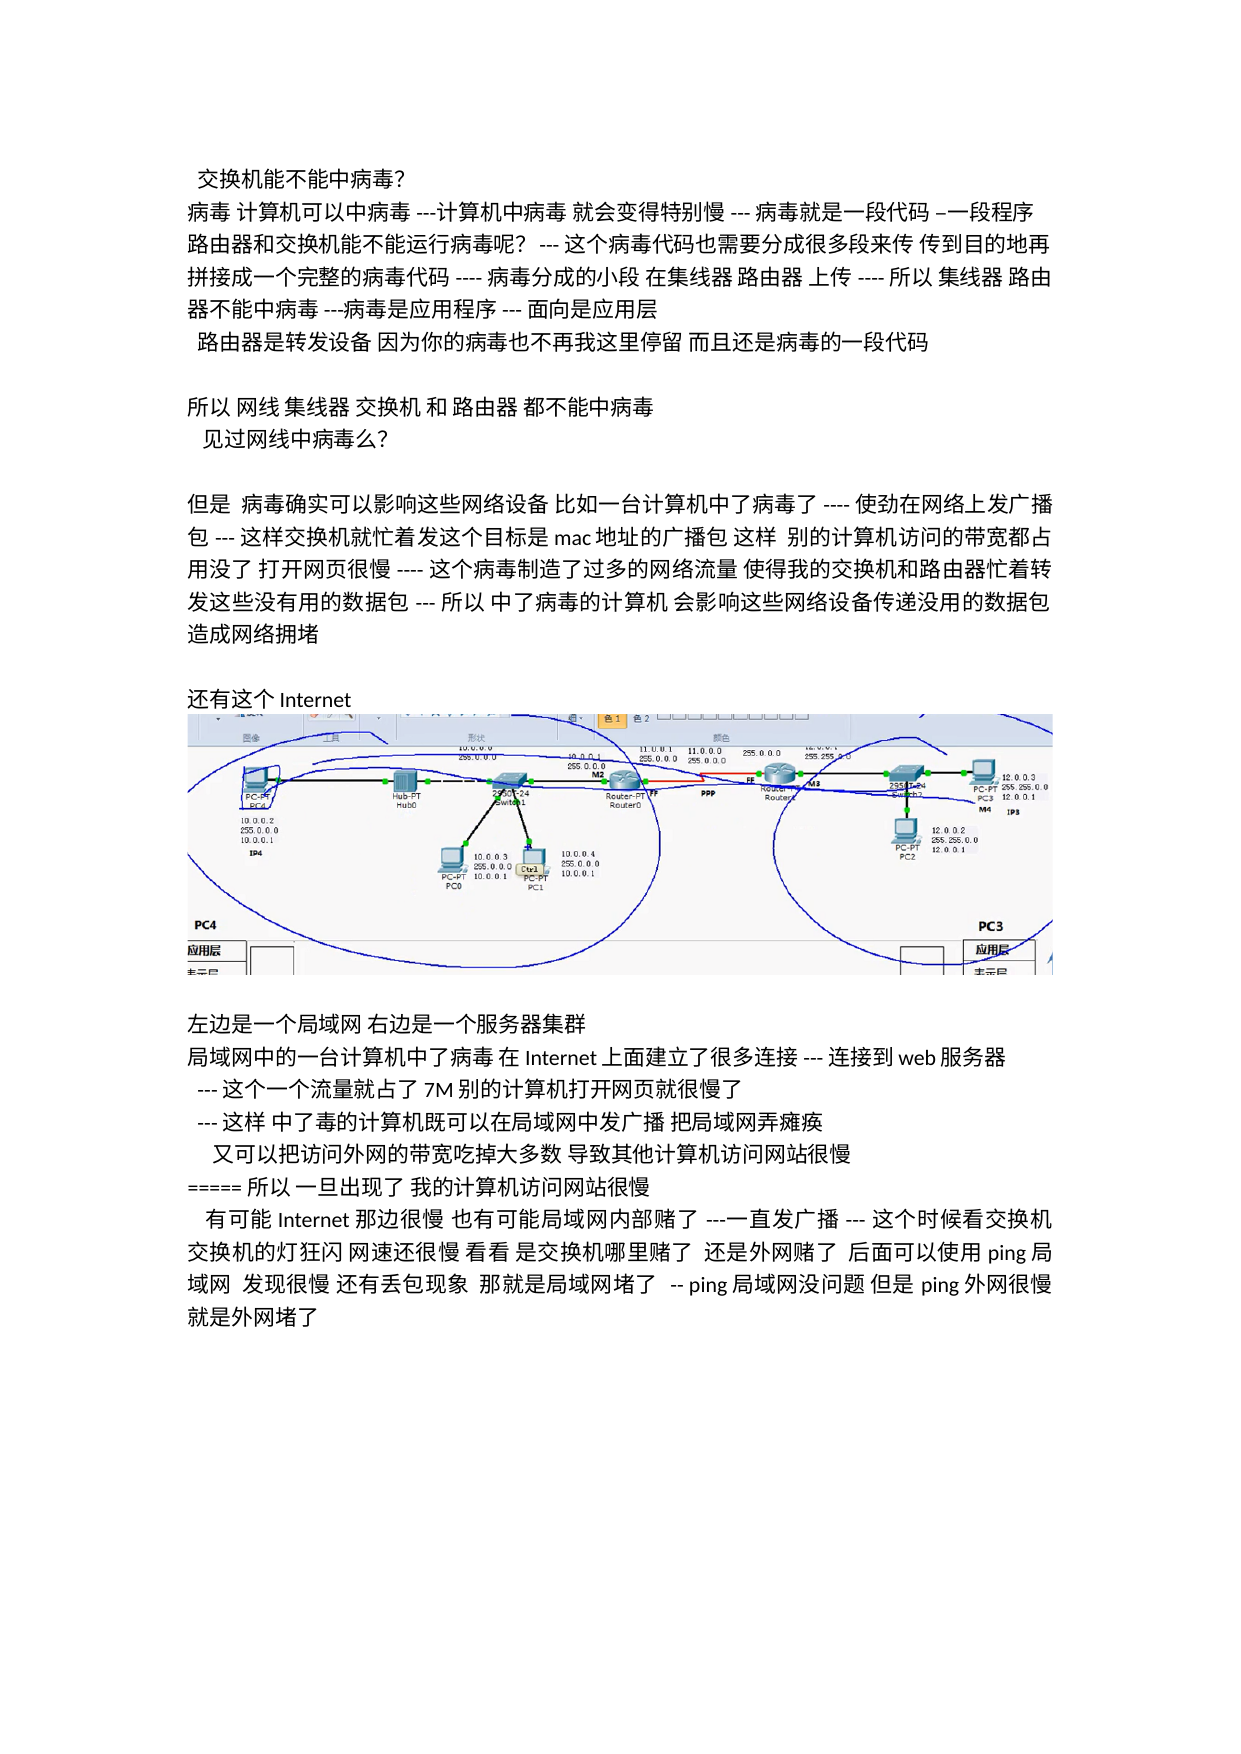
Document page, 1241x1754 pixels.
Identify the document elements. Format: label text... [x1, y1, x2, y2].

text ===== 所以 一旦出现了 我的计算机访问网站很慢 [187, 1169, 1053, 1202]
text 病毒 计算机可以中病毒 ---计算机中病毒 就会变得特别慢 --- 病毒就是一段代码 –一段程序 [187, 194, 1053, 227]
text 局域网中的一台计算机中了病毒 在Internet上面建立了很多连接 --- 连接到web服务器 [187, 1039, 1053, 1072]
text 路由器是转发设备 因为你的病毒也不再我这里停留 而且还是病毒的一段代码 [187, 324, 1053, 357]
text --- 这样 中了毒的计算机既可以在局域网中发广播 把局域网弄瘫痪 [187, 1104, 1053, 1137]
text 所以 网线 集线器 交换机 和 路由器 都不能中病毒 [187, 389, 1053, 422]
text 左边是一个局域网 右边是一个服务器集群 [187, 1007, 1053, 1039]
text 路由器和交换机能不能运行病毒呢？--- 这个病毒代码也需要分成很多段来传 传到目的地再拼接成一个完整的病毒代码 ---- 病毒分成的小段 在集线器 路由器 上传 ---- 所以 集线器 路由器不能中病毒 ---病毒是应用程序 --- 面向是应用层 [187, 227, 1053, 324]
text 见过网线中病毒么？ [187, 422, 1053, 454]
text 交换机能不能中病毒？ [187, 162, 1053, 194]
text 还有这个Internet [187, 682, 1053, 714]
text --- 这个一个流量就占了7M 别的计算机打开网页就很慢了 [187, 1072, 1053, 1104]
picture [187, 714, 1053, 975]
text 但是 病毒确实可以影响这些网络设备 比如一台计算机中了病毒了 ---- 使劲在网络上发广播包 --- 这样交换机就忙着发这个目标是mac地址的广播包 这样 别的计算机访问的带宽都占用没了 打开网页很慢 ---- 这个病毒制造了过多的网络流量 使得我的交换机和路由器忙着转发这些没有用的数据包 --- 所以 中了病毒的计算机 会影响这些网络设备传递没用的数据包 造成网络拥堵 [187, 487, 1053, 649]
text 又可以把访问外网的带宽吃掉大多数 导致其他计算机访问网站很慢 [187, 1137, 1053, 1169]
text 有可能Internet那边很慢 也有可能局域网内部赌了 ---一直发广播 --- 这个时候看交换机 交换机的灯狂闪 网速还很慢 看看 是交换机哪里赌了 还是外网赌了 后面可以使用ping局域网 发现很慢 还有丢包现象 那就是局域网堵了 -- ping局域网没问题 但是 ping外网很慢 就是外网堵了 [187, 1202, 1053, 1332]
